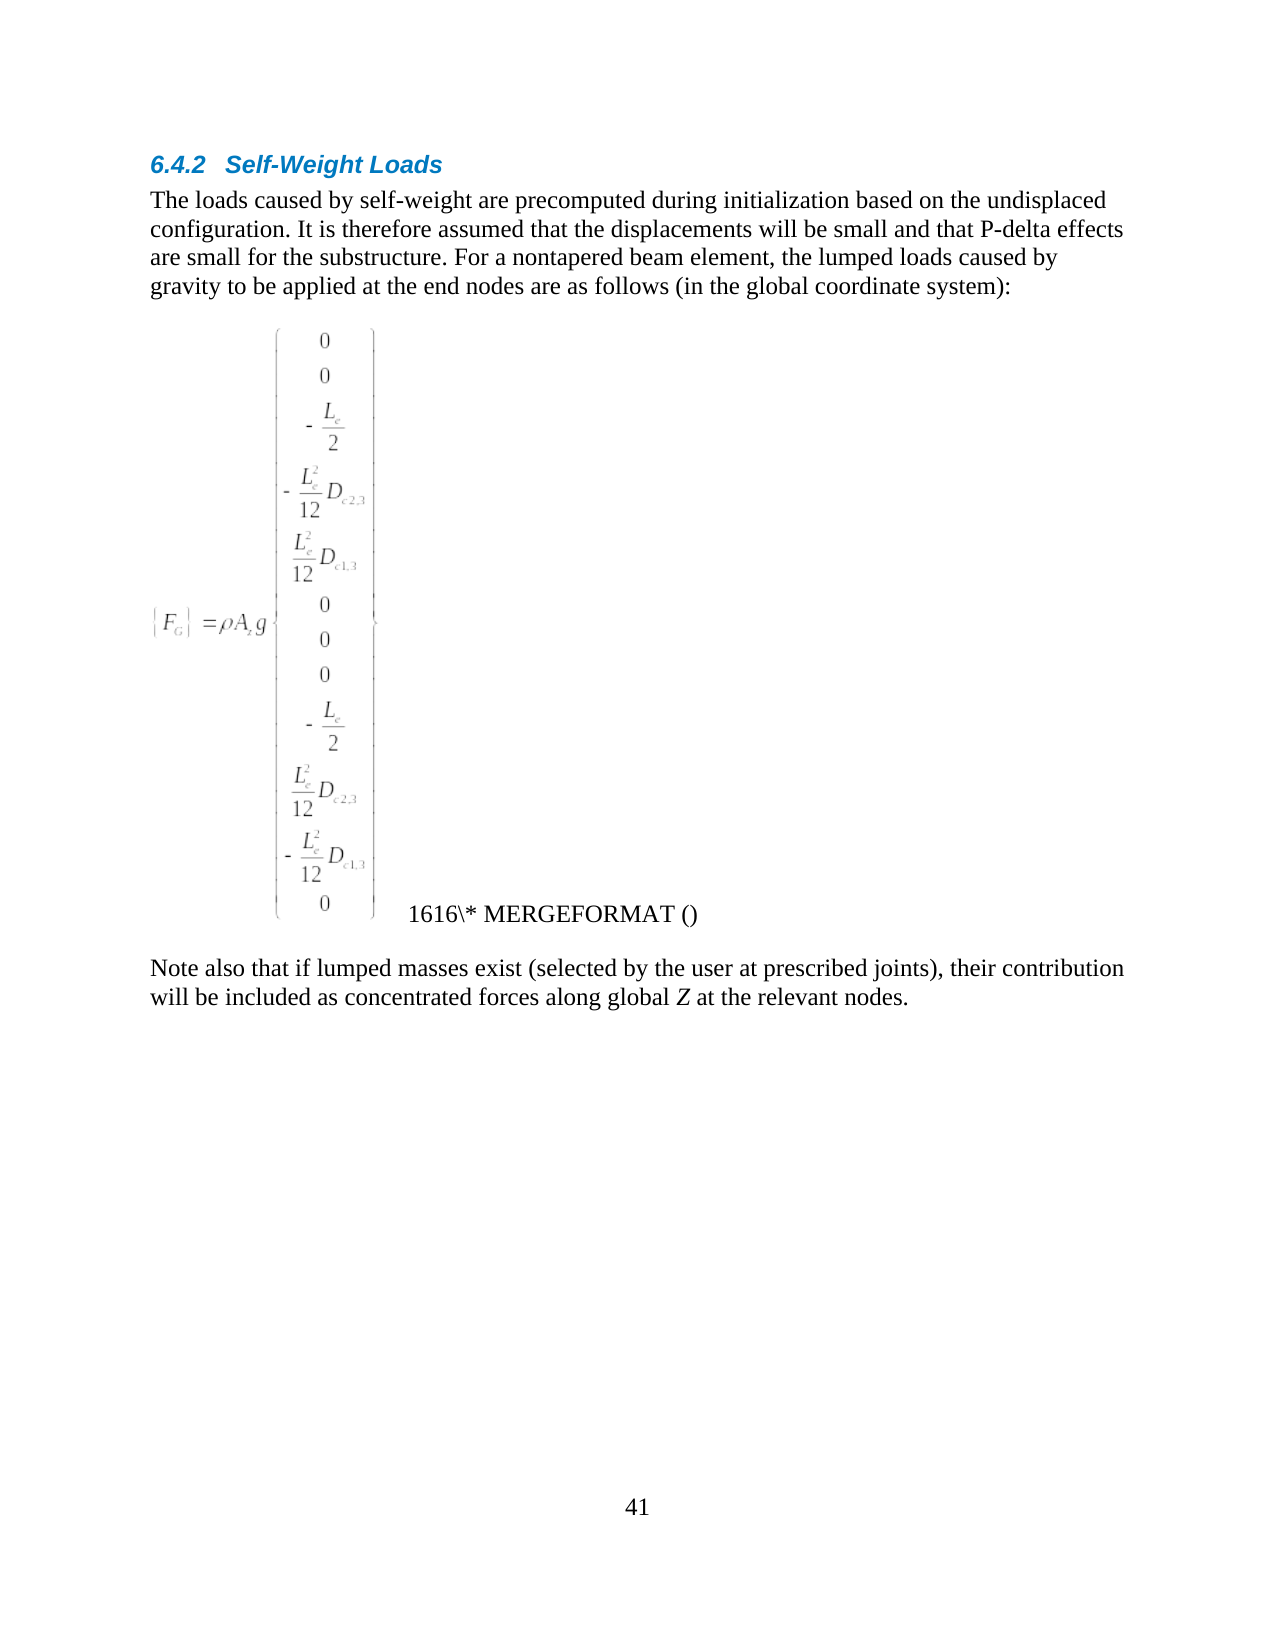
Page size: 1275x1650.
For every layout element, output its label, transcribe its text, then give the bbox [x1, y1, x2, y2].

text Note also that if lumped masses exist (selected by the user at prescribed joints), their contribution will be included as concentrated forces along global Z at the relevant nodes. [150, 953, 1125, 1010]
text The loads caused by self-weight are precomputed during initialization based on the undisplaced configuration. It is therefore assumed that the displacements will be small and that P-delta effects are small for the substructure. For a nontapered beam element, the lumped loads caused by gravity to be applied at the end nodes are as follows (in the global coordinate system): [150, 185, 1125, 300]
text Self-Weight Loads [150, 150, 1125, 179]
